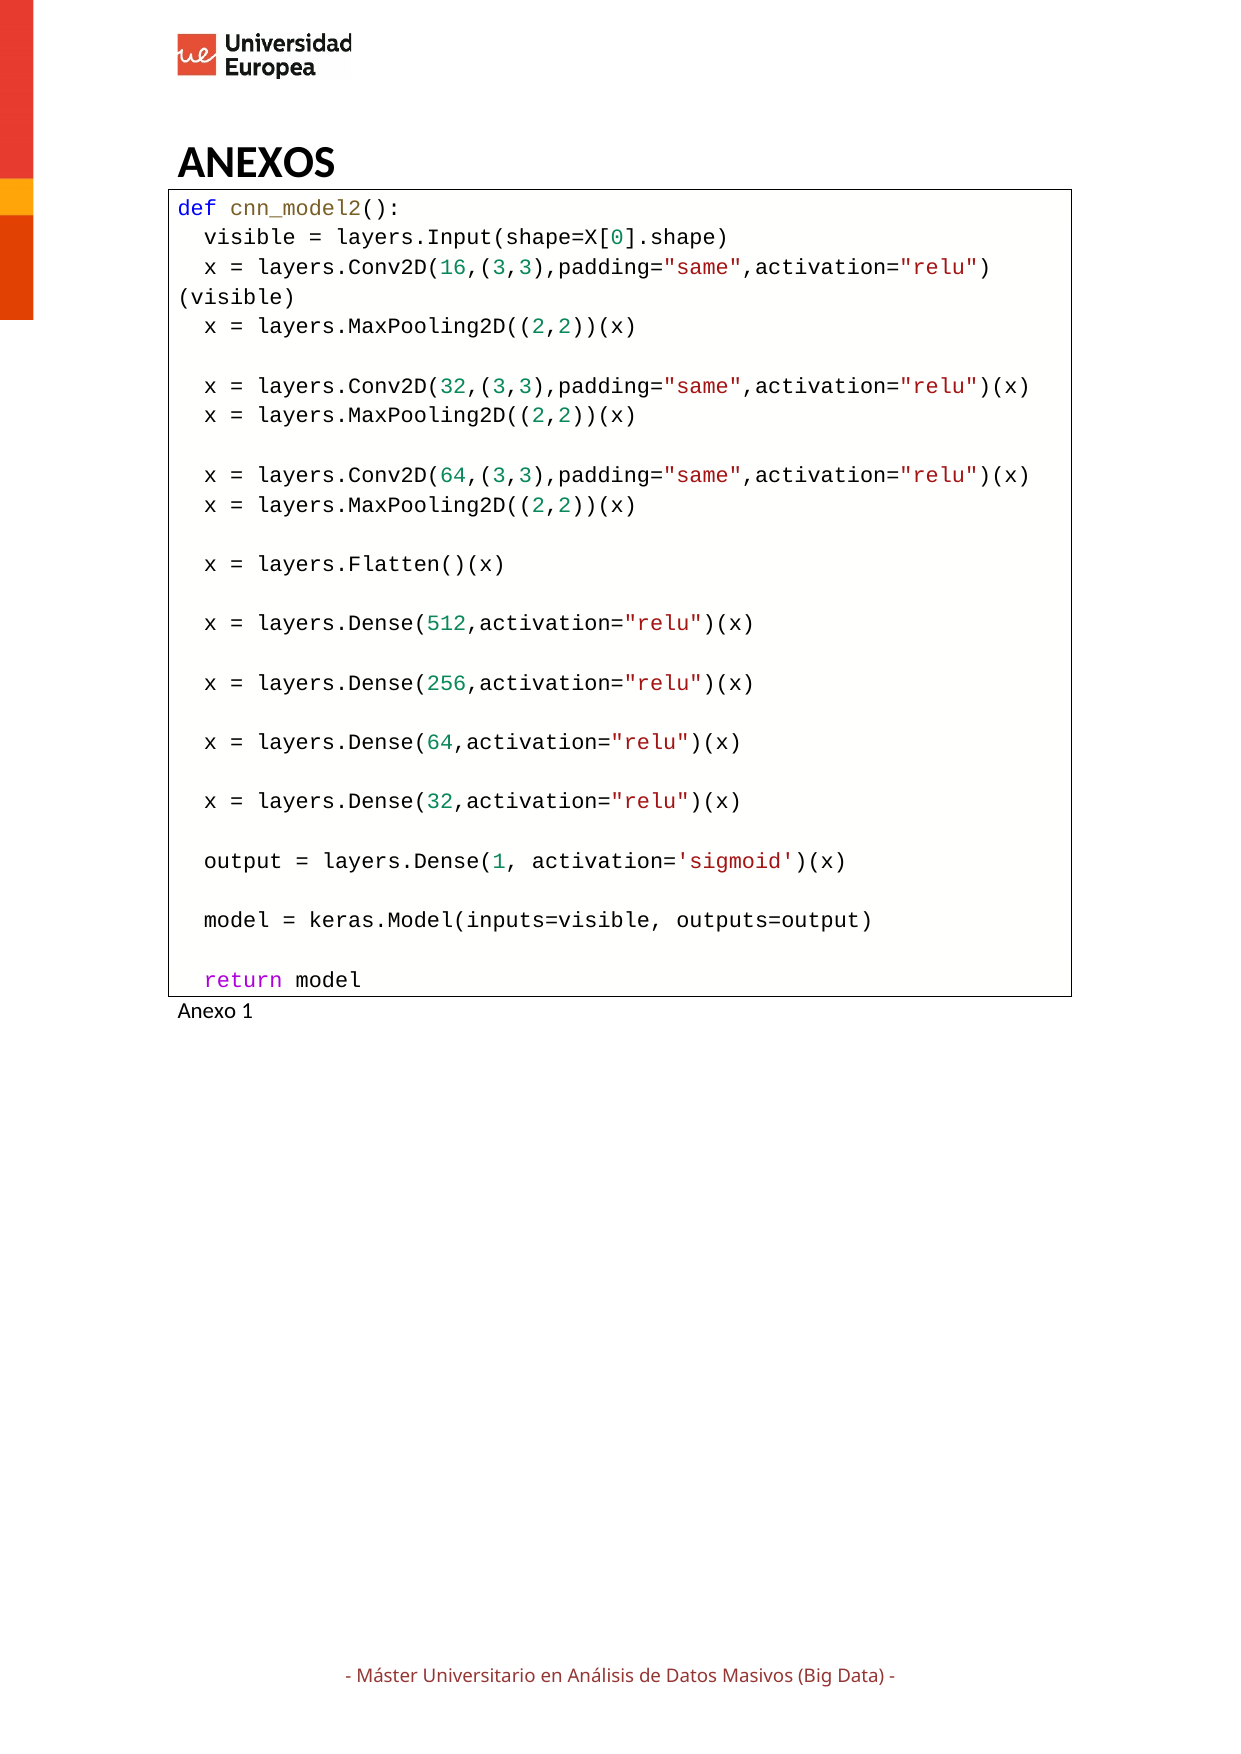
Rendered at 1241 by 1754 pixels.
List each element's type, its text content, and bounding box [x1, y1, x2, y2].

text x = layers.Conv2D(32,(3,3),padding="same",activation="relu")(x) [177, 370, 1063, 400]
text def cnn_model2(): [169, 190, 1071, 222]
text x = layers.Dense(512,activation="relu")(x) [177, 608, 1063, 637]
text x = layers.Dense(256,activation="relu")(x) [177, 667, 1063, 697]
text x = layers.Conv2D(16,(3,3),padding="same",activation="relu")(visible) [177, 251, 1063, 311]
text visible = layers.Input(shape=X[0].shape) [177, 222, 1063, 251]
text x = layers.MaxPooling2D((2,2))(x) [177, 489, 1063, 518]
text x = layers.Dense(32,activation="relu")(x) [177, 786, 1063, 815]
text x = layers.Conv2D(64,(3,3),padding="same",activation="relu")(x) [177, 459, 1063, 489]
picture [177, 33, 352, 79]
text output = layers.Dense(1, activation='sigmoid')(x) [177, 845, 1063, 875]
text x = layers.MaxPooling2D((2,2))(x) [177, 311, 1063, 340]
text x = layers.Flatten()(x) [177, 548, 1063, 578]
text x = layers.Dense(64,activation="relu")(x) [177, 726, 1063, 756]
text model = keras.Model(inputs=visible, outputs=output) [177, 904, 1063, 934]
text return model [169, 961, 1071, 996]
subtitle ANEXOS [177, 133, 1063, 189]
text x = layers.MaxPooling2D((2,2))(x) [177, 400, 1063, 429]
text Anexo 1 [177, 997, 1063, 1025]
picture [0, 0, 34, 320]
